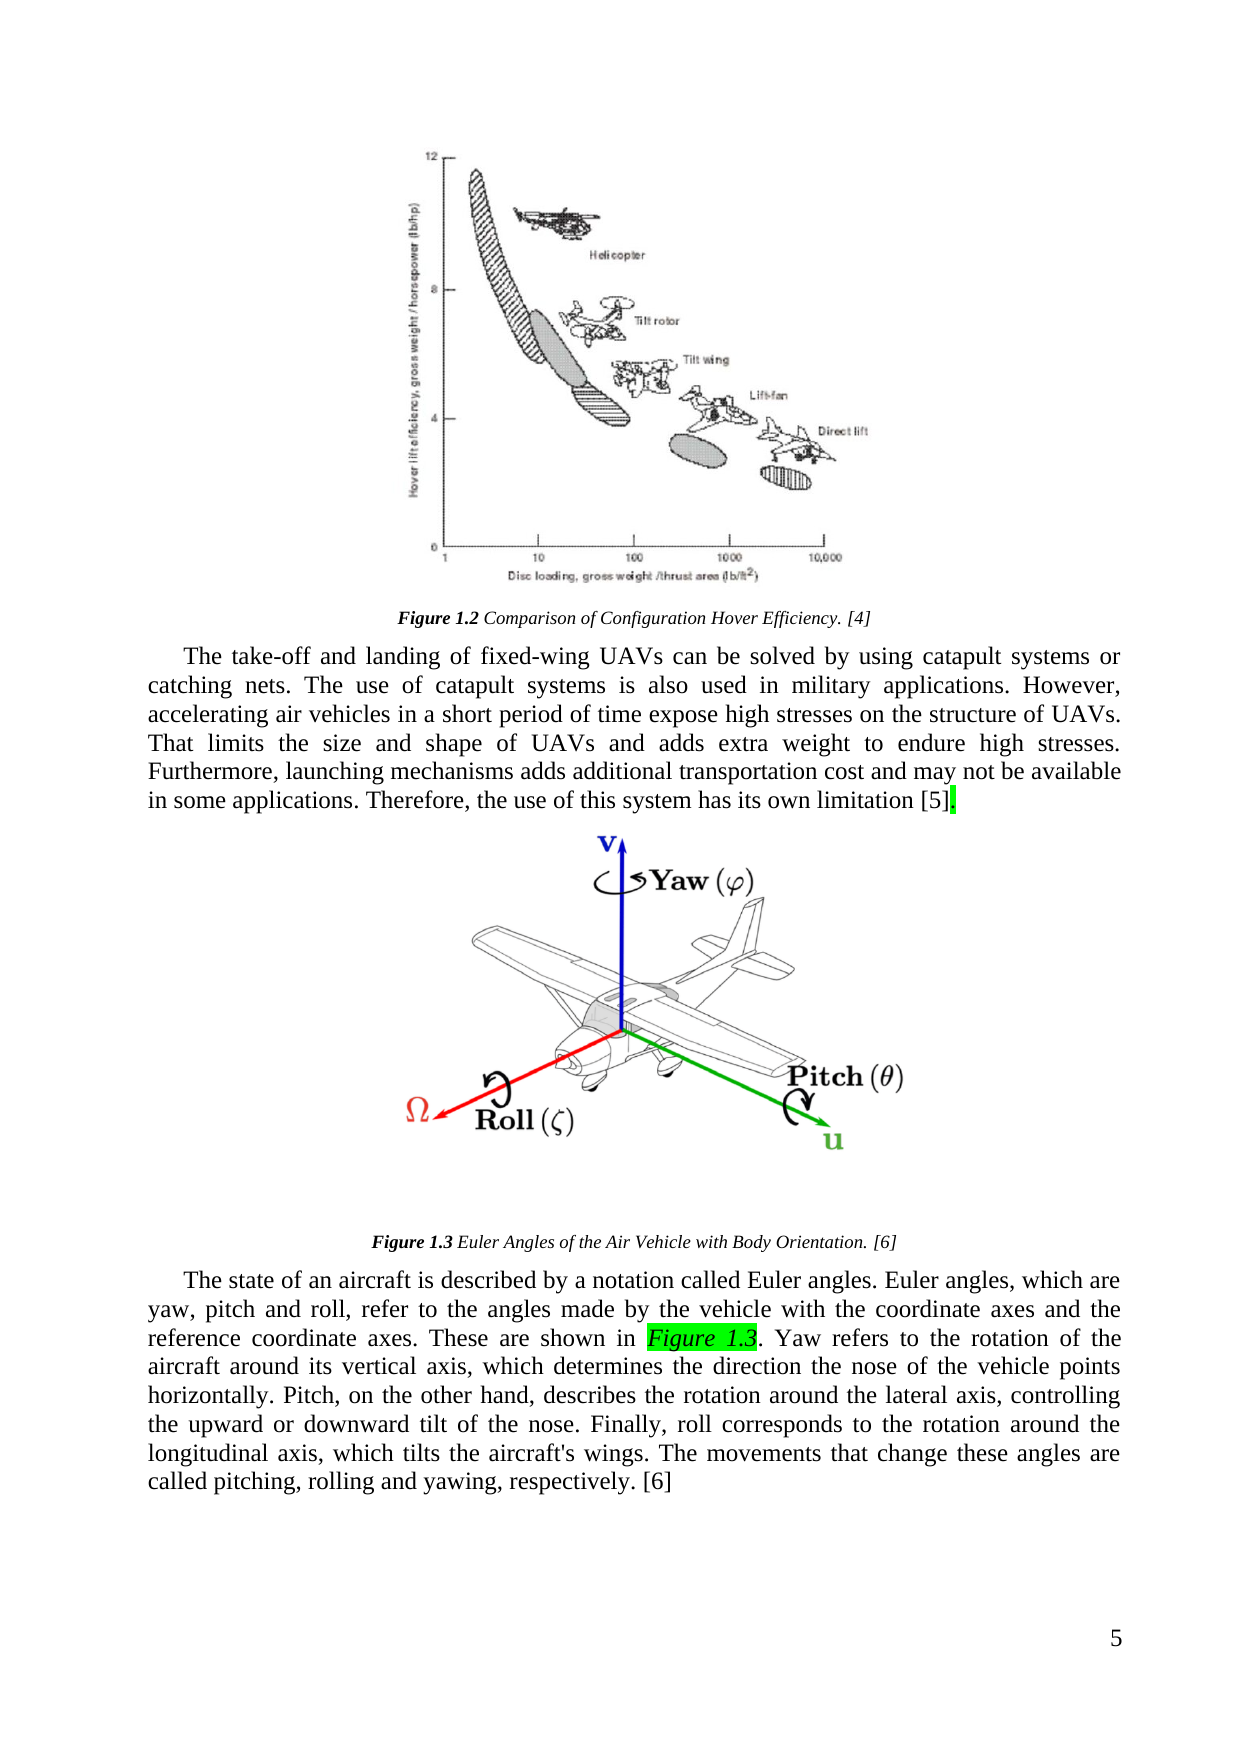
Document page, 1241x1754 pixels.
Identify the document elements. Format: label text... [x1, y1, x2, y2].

picture [364, 830, 905, 1215]
text Figure 1.2 Comparison of Configuration Hover Efficiency. [148, 607, 1122, 629]
picture [379, 147, 891, 591]
text The take-off and landing of fixed-wing UAVs can be solved by using catapult systems or catching nets. The use of catapult systems is also used in military applications. However, accelerating air vehicles in a short period of time expose high stresses on the structure of UAVs. That limits the size and shape of UAVs and adds extra weight to endure high stresses. Furthermore, launching mechanisms adds additional transportation cost and may not be available in some applications. Therefore, the use of this system has its own limitation. [148, 641, 1122, 814]
text Figure 1.3 Euler Angles of the Air Vehicle with Body Orientation. [148, 1231, 1122, 1253]
text The state of an aircraft is described by a notation called Euler angles. Euler angles, which are yaw, pitch and roll, refer to the angles made by the vehicle with the coordinate axes and the reference coordinate axes. These are shown in Figure 1.3. Yaw refers to the rotation of the aircraft around its vertical axis, which determines the direction the nose of the vehicle points horizontally. Pitch, on the other hand, describes the rotation around the lateral axis, controlling the upward or downward tilt of the nose. Finally, roll corresponds to the rotation around the longitudinal axis, which tilts the aircraft's wings. The movements that change these angles are called pitching, rolling and yawing, respectively. [148, 1265, 1122, 1495]
